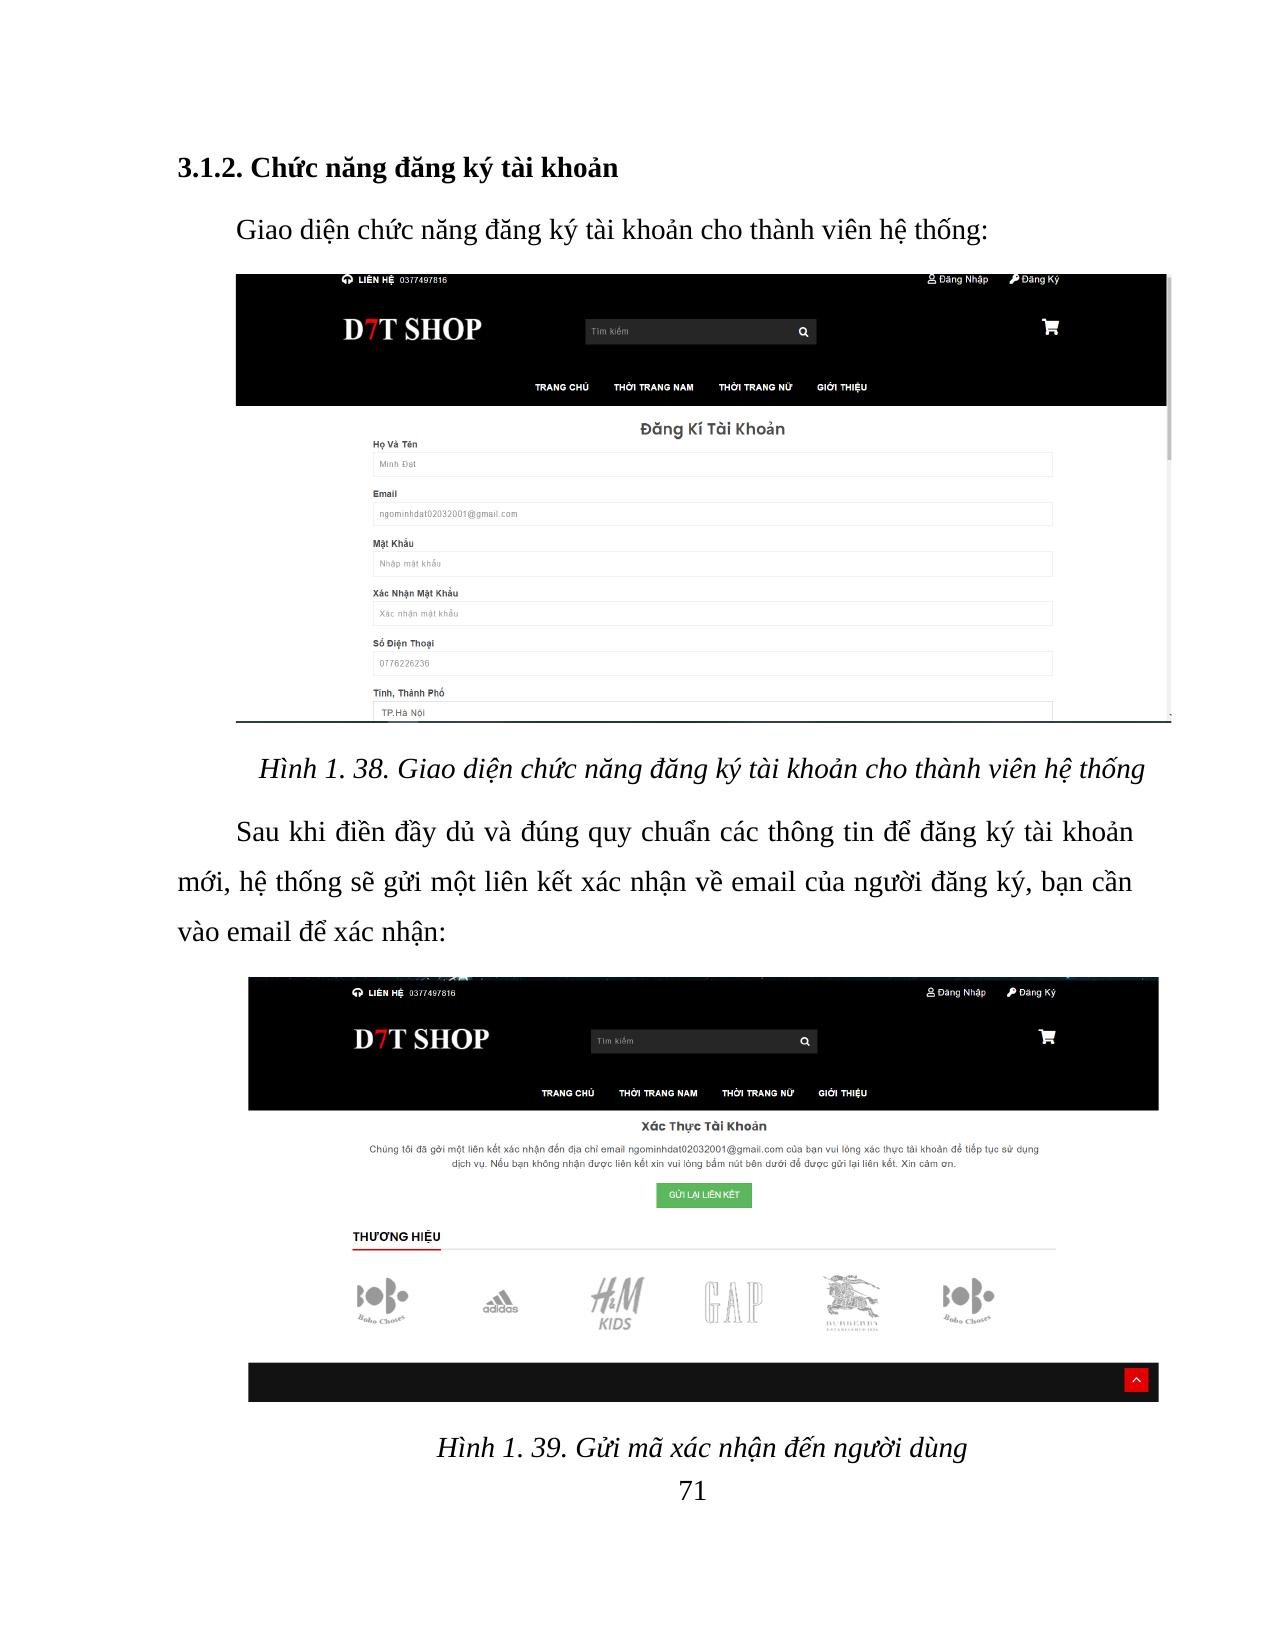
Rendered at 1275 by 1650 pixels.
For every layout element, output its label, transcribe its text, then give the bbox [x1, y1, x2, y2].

text Giao diện chức năng đăng ký tài khoản cho thành viên hệ thống: [177, 212, 1171, 246]
picture [235, 274, 1172, 723]
text Hình 1. 38. Giao diện chức năng đăng ký tài khoản cho thành viên hệ thống [177, 751, 1171, 785]
text Sau khi điền đầy dủ và đúng quy chuẩn các thông tin để đăng ký tài khoản mới, hệ thống sẽ gửi một liên kết xác nhận về email của người đăng ký, bạn cần vào email để xác nhận: [177, 814, 1134, 948]
picture [248, 977, 1159, 1402]
text Hình 1. 39. Gửi mã xác nhận đến người dùng [177, 1430, 1171, 1463]
subtitle 3.1.2. Chức năng đăng ký tài khoản [177, 150, 1155, 184]
